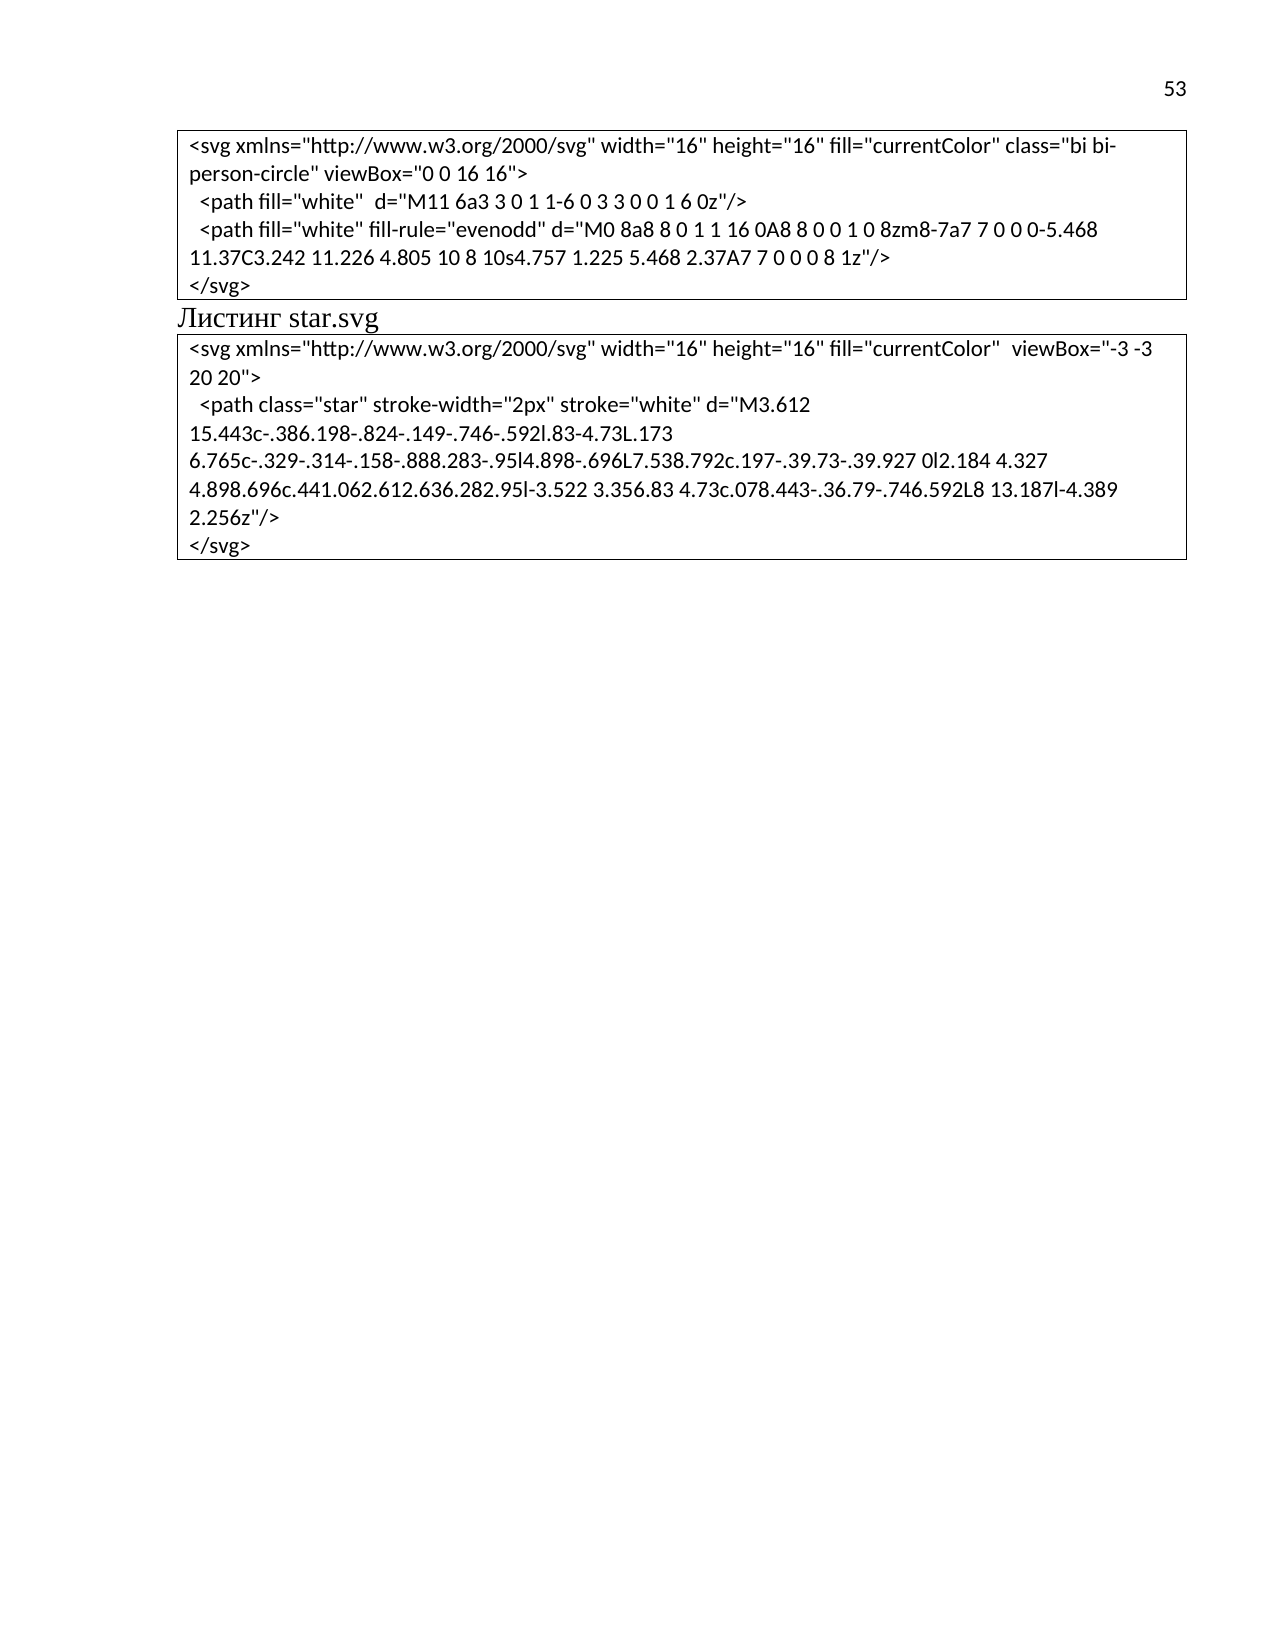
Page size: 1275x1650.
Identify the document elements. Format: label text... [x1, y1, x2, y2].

text Листинг star.svg [177, 300, 1186, 333]
table_header <svg xmlns="http://www.w3.org/2000/svg" width="16" height="16" fill="currentColor" viewBox="-3 -3 20 20"> <path class="star" stroke-width="2px" stroke="white" d="M3.612 15.443c-.386.198-.824-.149-.746-.592l.83-4.73L.173 6.765c-.329-.314-.158-.888.283-.95l4.898-.696L7.538.792c.197-.39.73-.39.927 0l2.184 4.327 4.898.696c.441.062.612.636.282.95l-3.522 3.356.83 4.73c.078.443-.36.79-.746.592L8 13.187l-4.389 2.256z"/> </svg> [178, 335, 1186, 559]
table_header <svg xmlns="http://www.w3.org/2000/svg" width="16" height="16" fill="currentColor" class="bi bi-person-circle" viewBox="0 0 16 16"> <path fill="white" d="M11 6a3 3 0 1 1-6 0 3 3 0 0 1 6 0z"/> <path fill="white" fill-rule="evenodd" d="M0 8a8 8 0 1 1 16 0A8 8 0 0 1 0 8zm8-7a7 7 0 0 0-5.468 11.37C3.242 11.226 4.805 10 8 10s4.757 1.225 5.468 2.37A7 7 0 0 0 8 1z"/> </svg> [178, 131, 1186, 299]
